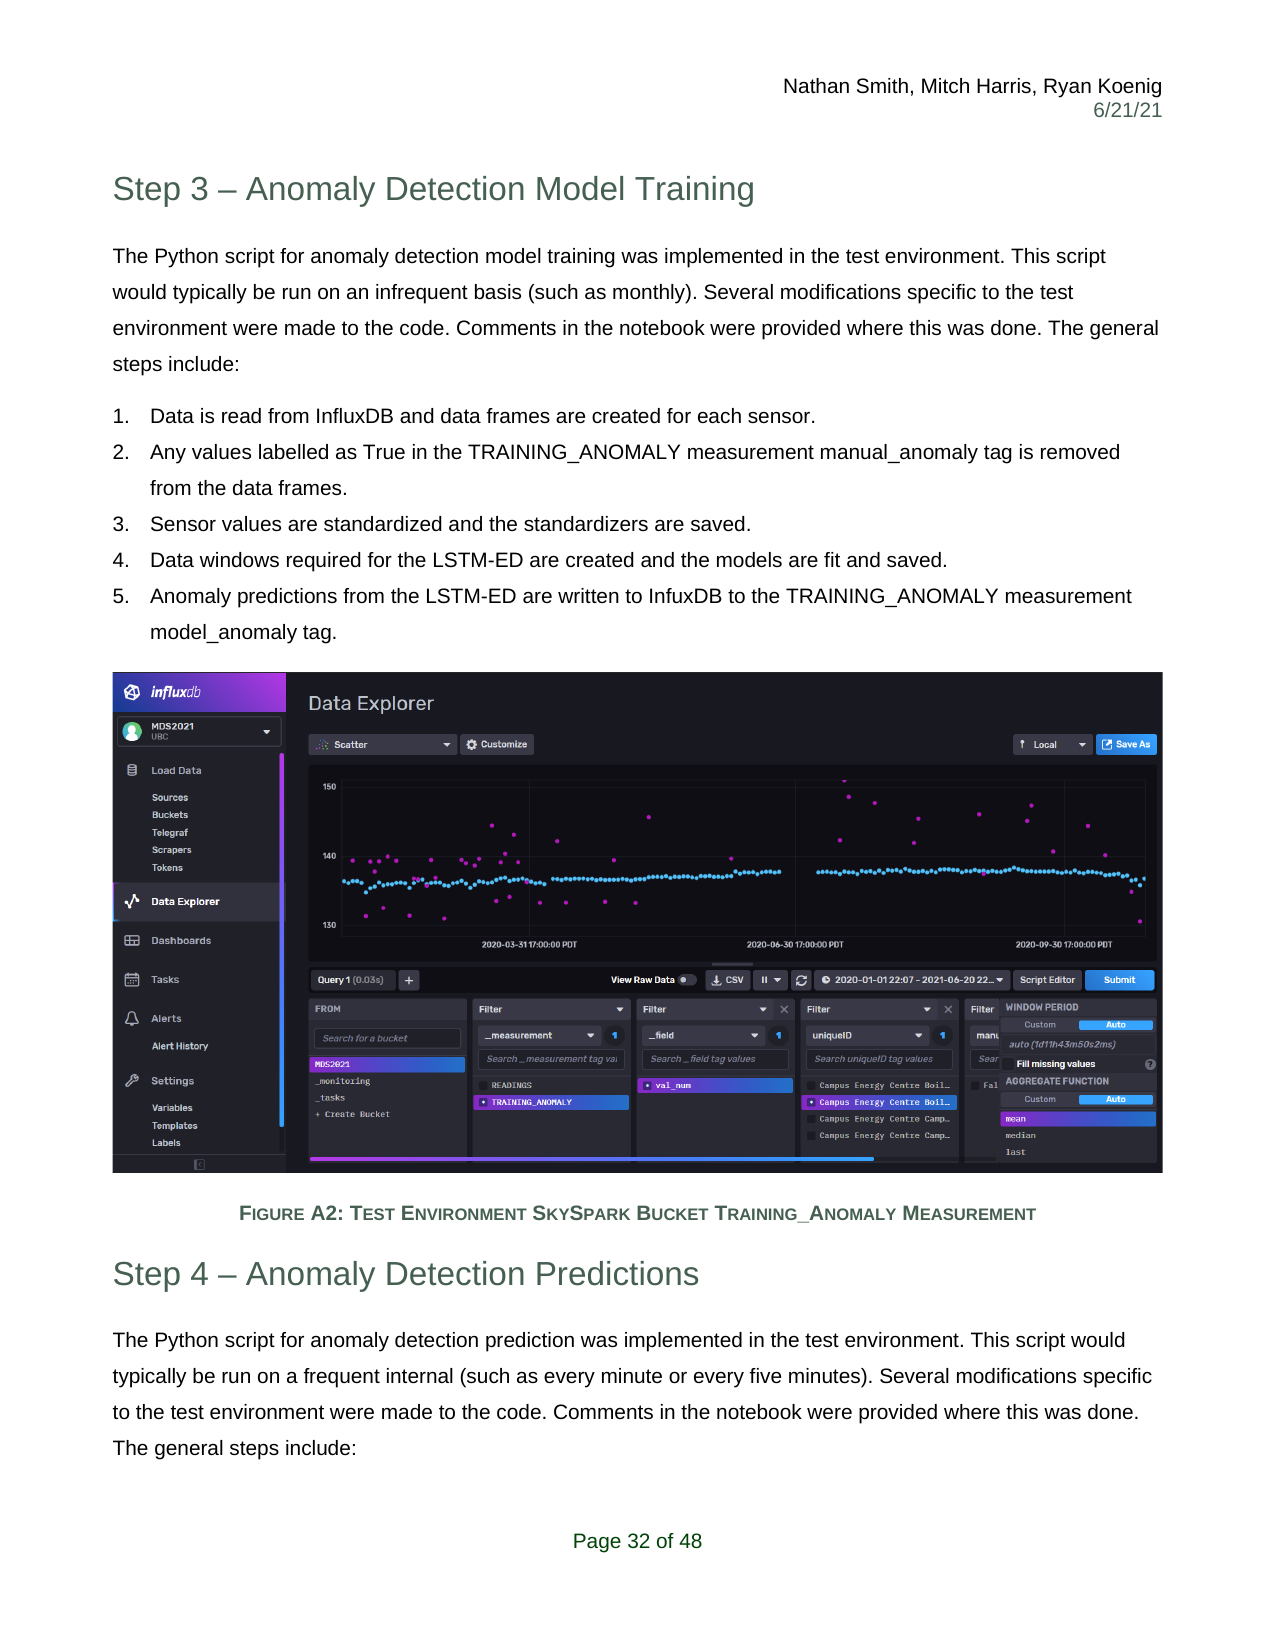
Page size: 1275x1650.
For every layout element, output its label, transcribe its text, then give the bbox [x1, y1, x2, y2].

list Any values labelled as True in the TRAINING_ANOMALY measurement manual_anomaly tag is removed from the data frames. [112, 440, 1162, 500]
text The Python script for anomaly detection model training was implemented in the test environment. This script would typically be run on an infrequent basis (such as monthly). Several modifications specific to the test environment were made to the code. Comments in the notebook were provided where this was done. The general steps include: [112, 244, 1162, 375]
list Anomaly predictions from the LSTM-ED are written to InfuxDB to the TRAINING_ANOMALY measurement model_anomaly tag. [112, 584, 1162, 644]
list Sensor values are standardized and the standardizers are saved. [112, 512, 1162, 536]
text Step 3 – Anomaly Detection Model Training [112, 169, 1162, 208]
text The Python script for anomaly detection prediction was implemented in the test environment. This script would typically be run on a frequent internal (such as every minute or every five minutes). Several modifications specific to the test environment were made to the code. Comments in the notebook were provided where this was done. The general steps include: [112, 1328, 1162, 1460]
list Data windows required for the LSTM-ED are created and the models are fit and saved. [112, 548, 1162, 572]
text Figure A2: Test Environment SkySpark Bucket Training_Anomaly Measurement [112, 1201, 1162, 1225]
list Data is read from InfluxDB and data frames are created for each sensor. [112, 404, 1162, 428]
picture [112, 672, 1163, 1173]
text Step 4 – Anomaly Detection Predictions [112, 1254, 1162, 1292]
